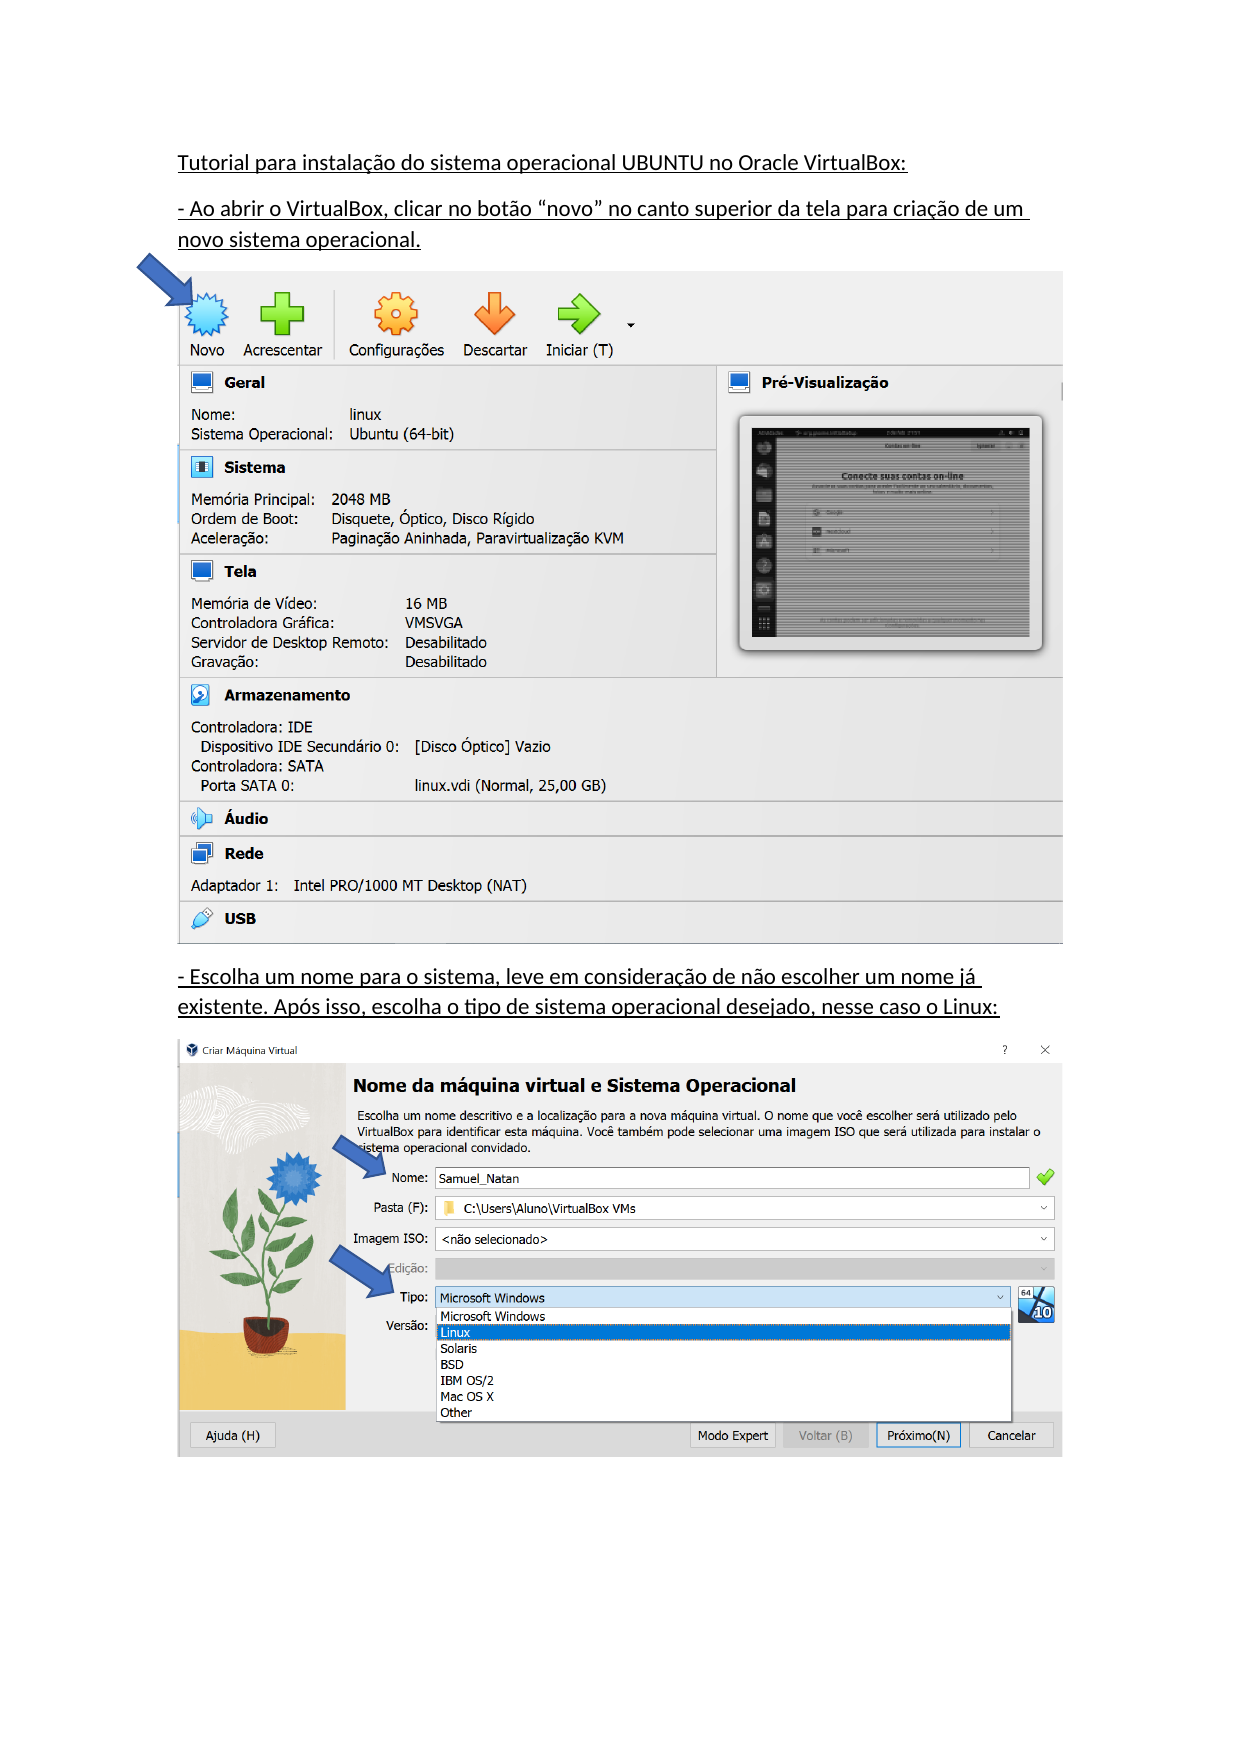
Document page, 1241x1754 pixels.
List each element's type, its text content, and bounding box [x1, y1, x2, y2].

text Tutorial para instalação do sistema operacional UBUNTU no Oracle VirtualBox: [177, 148, 1063, 176]
text - Escolha um nome para o sistema, leve em consideração de não escolher um nome já existente. Após isso, escolha o tipo de sistema operacional desejado, nesse caso o Linux: [177, 962, 1063, 1020]
text - Ao abrir o VirtualBox, clicar no botão “novo” no canto superior da tela para criação de um novo sistema operacional. [177, 194, 1063, 253]
picture [177, 1039, 1063, 1457]
picture [177, 271, 1063, 944]
